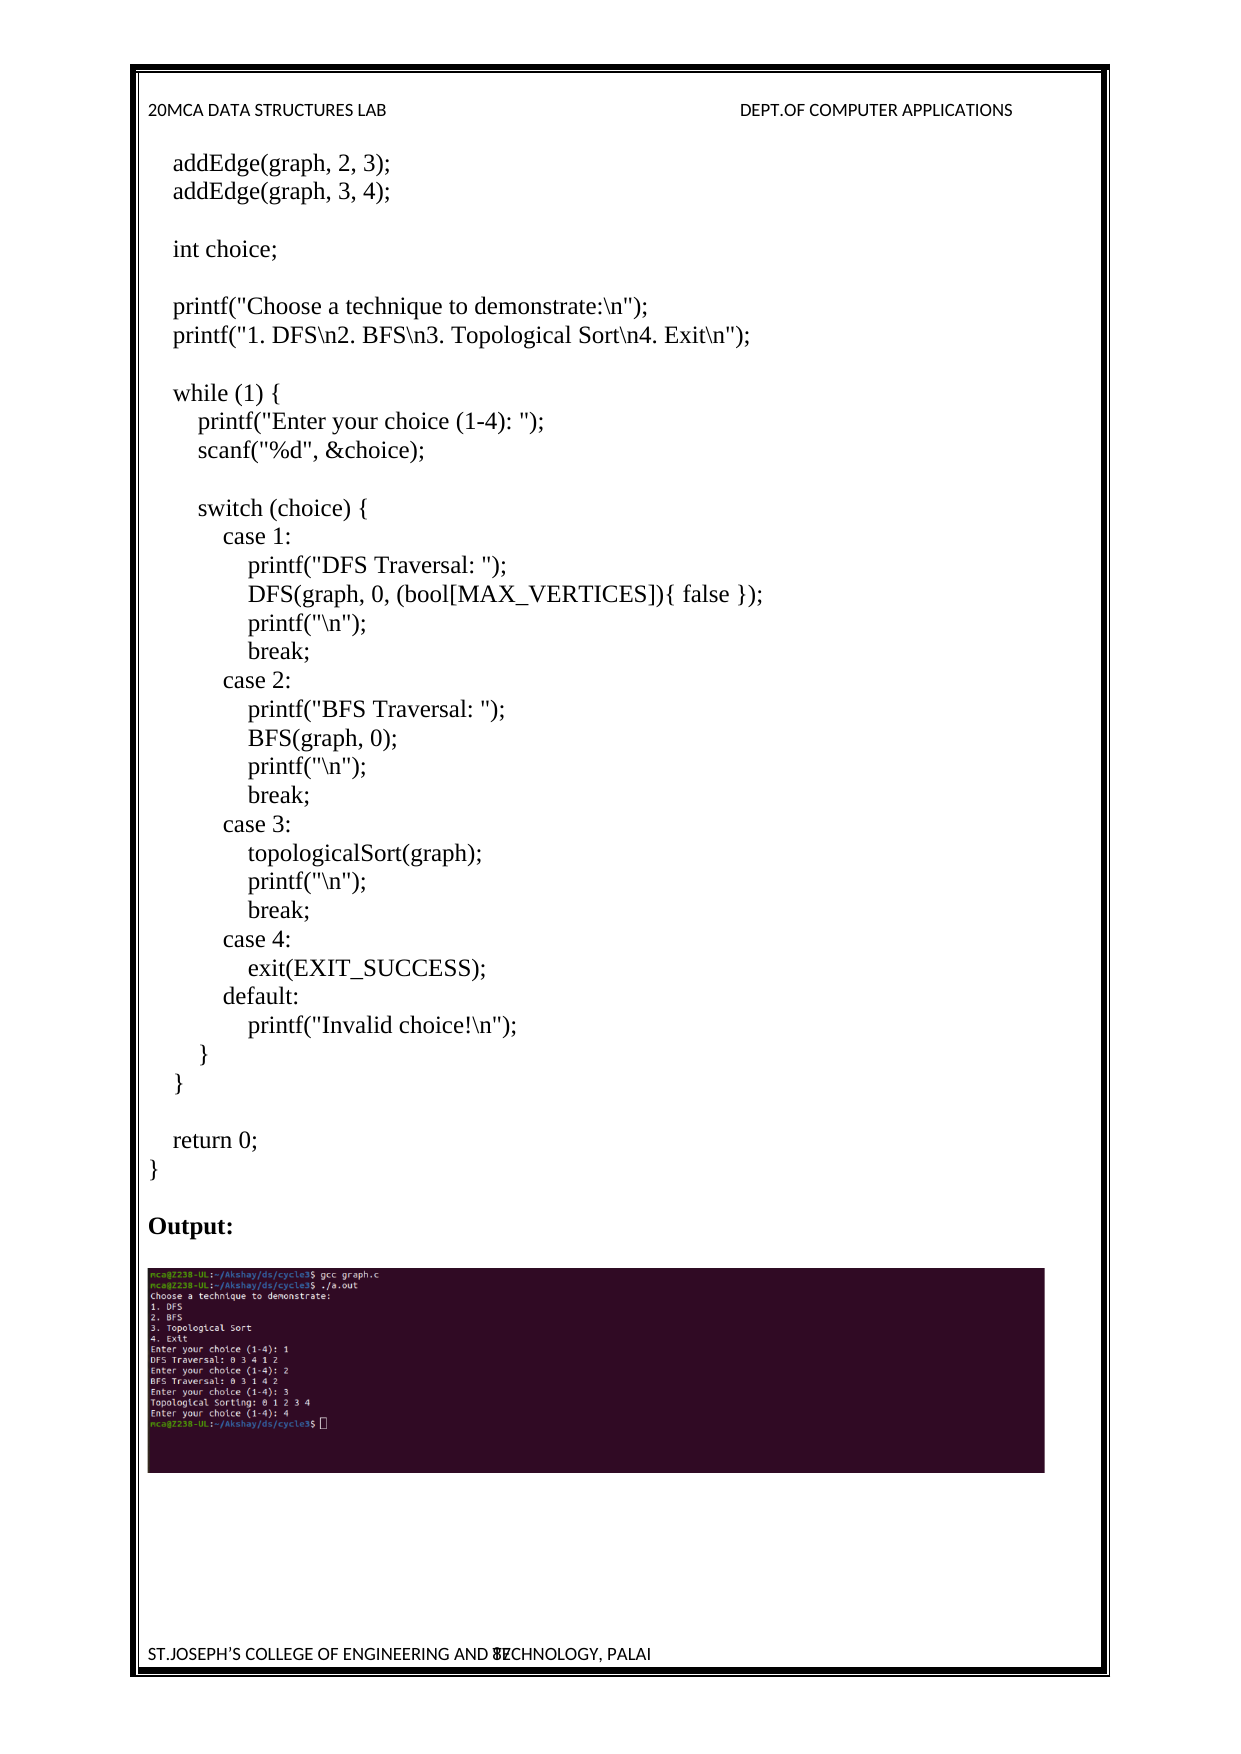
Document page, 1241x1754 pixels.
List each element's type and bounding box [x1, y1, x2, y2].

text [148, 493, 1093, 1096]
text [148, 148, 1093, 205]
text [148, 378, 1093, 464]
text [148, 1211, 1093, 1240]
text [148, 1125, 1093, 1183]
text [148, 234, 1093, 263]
picture [147, 1268, 1045, 1473]
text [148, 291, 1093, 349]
